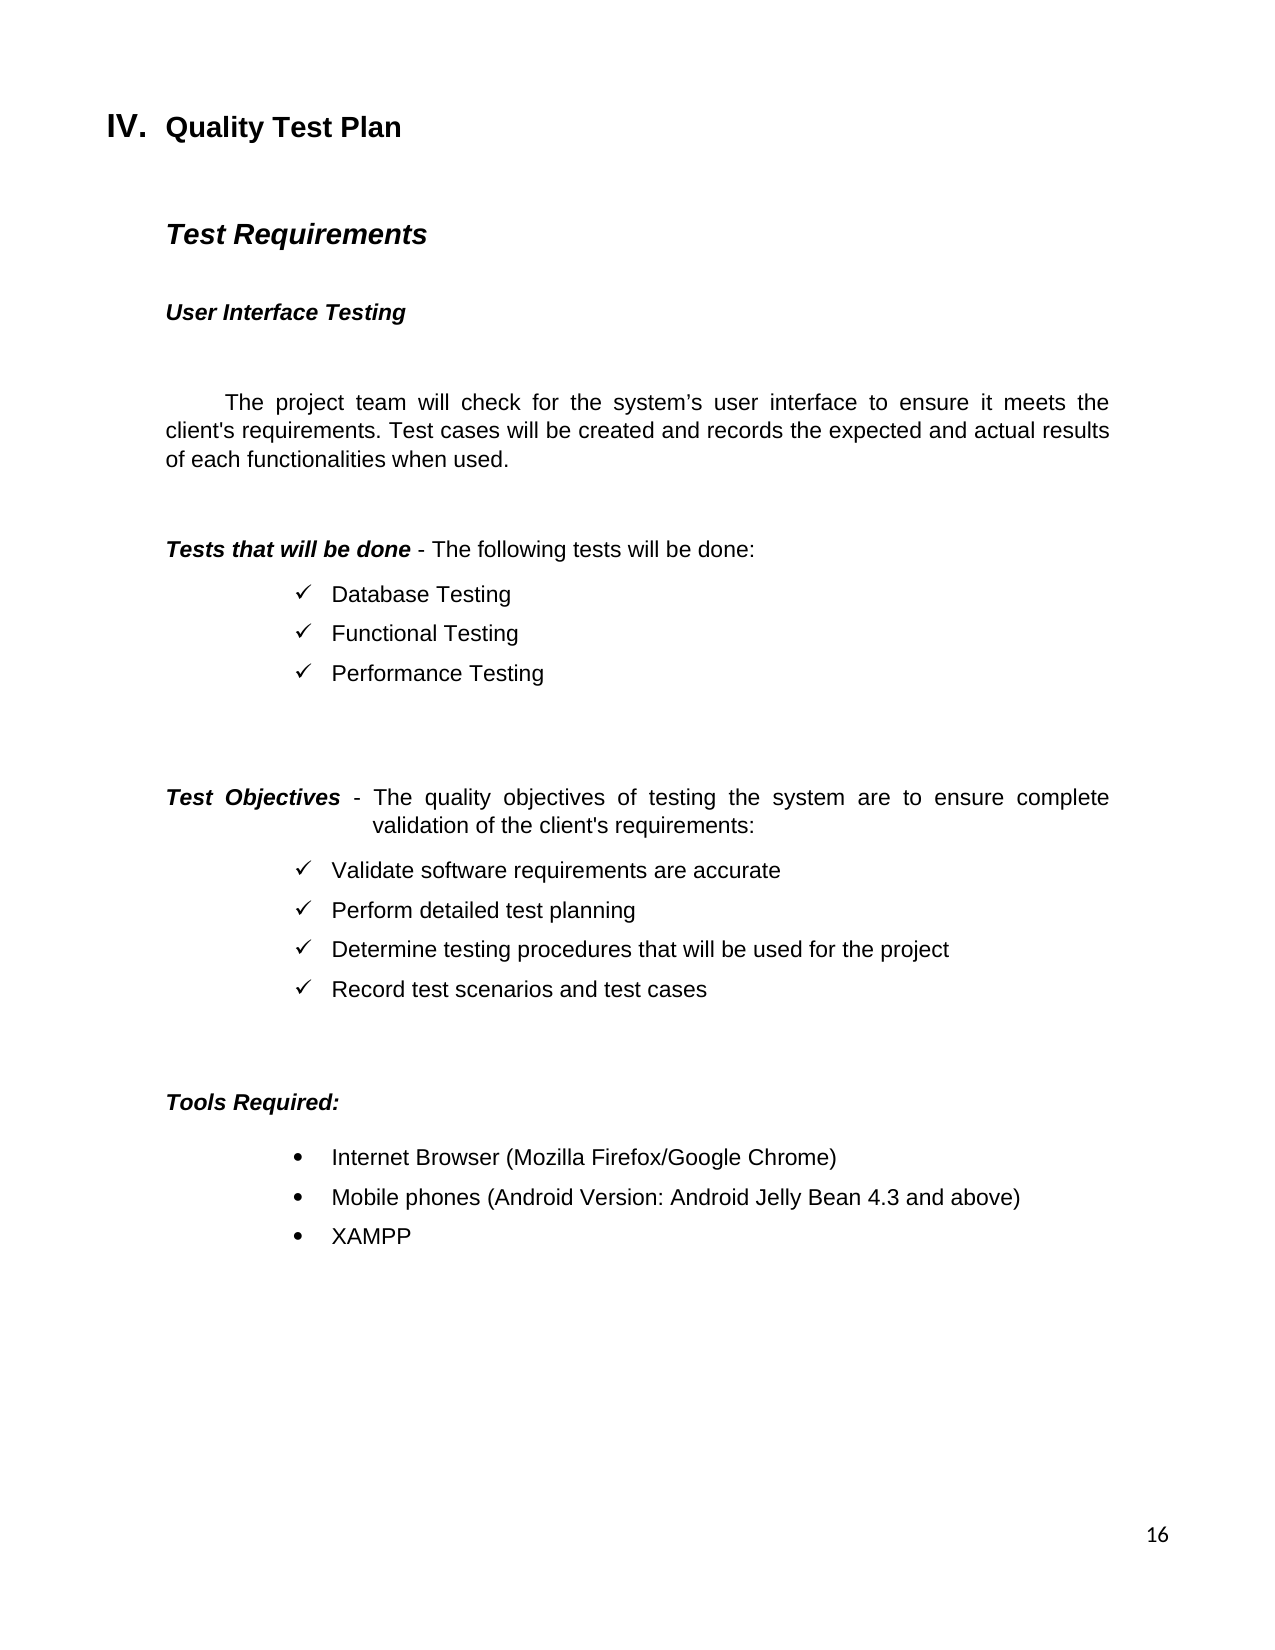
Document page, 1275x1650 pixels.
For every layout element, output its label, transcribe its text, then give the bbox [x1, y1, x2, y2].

list Mobile phones (Android Version: Android Jelly Bean 4.3 and above) [294, 1183, 1110, 1210]
list XAMPP [294, 1223, 1110, 1249]
text Tools Required: [106, 1089, 1169, 1115]
list Record test scenarios and test cases [294, 976, 1110, 1002]
list Determine testing procedures that will be used for the project [294, 936, 1110, 963]
text Tests that will be done - The following tests will be done: [165, 536, 1110, 562]
list Internet Browser (Mozilla Firefox/Google Chrome) [294, 1144, 1110, 1170]
list Performance Testing [294, 660, 1110, 686]
text The project team will check for the system’s user interface to ensure it meets the client's requirements. Test cases will be created and records the expected and actual results of each functionalities when used. [165, 389, 1110, 472]
list Perform detailed test planning [294, 897, 1110, 923]
list Functional Testing [294, 620, 1110, 647]
text Test Requirements [106, 217, 1169, 251]
list Validate software requirements are accurate [294, 857, 1110, 884]
list Quality Test Plan [106, 106, 1169, 145]
text Test Objectives - The quality objectives of testing the system are to ensure complete validation of the client's requirements: [165, 784, 1110, 839]
list Database Testing [294, 581, 1110, 607]
text User Interface Testing [165, 298, 1110, 325]
